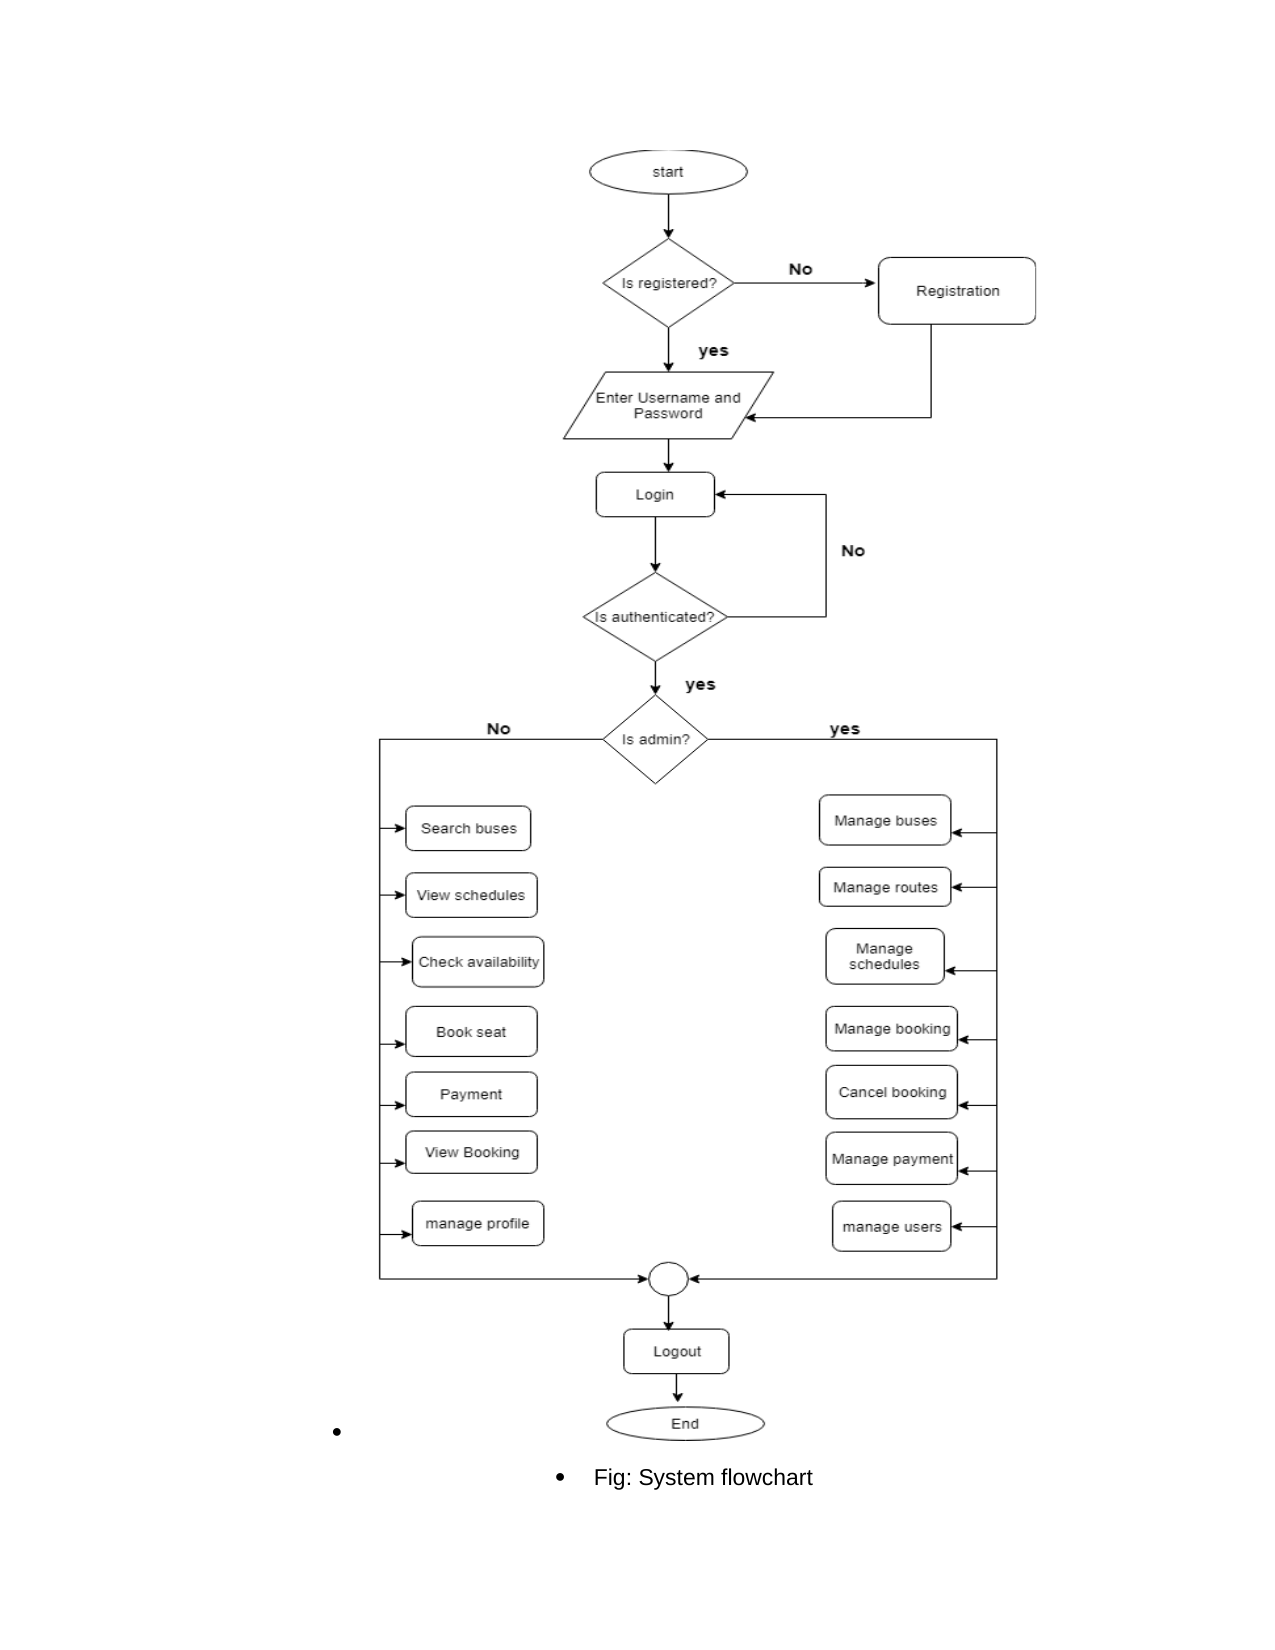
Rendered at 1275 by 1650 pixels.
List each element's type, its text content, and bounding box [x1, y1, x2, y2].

picture [370, 150, 1037, 1441]
text Fig: System flowchart [244, 1464, 1125, 1490]
